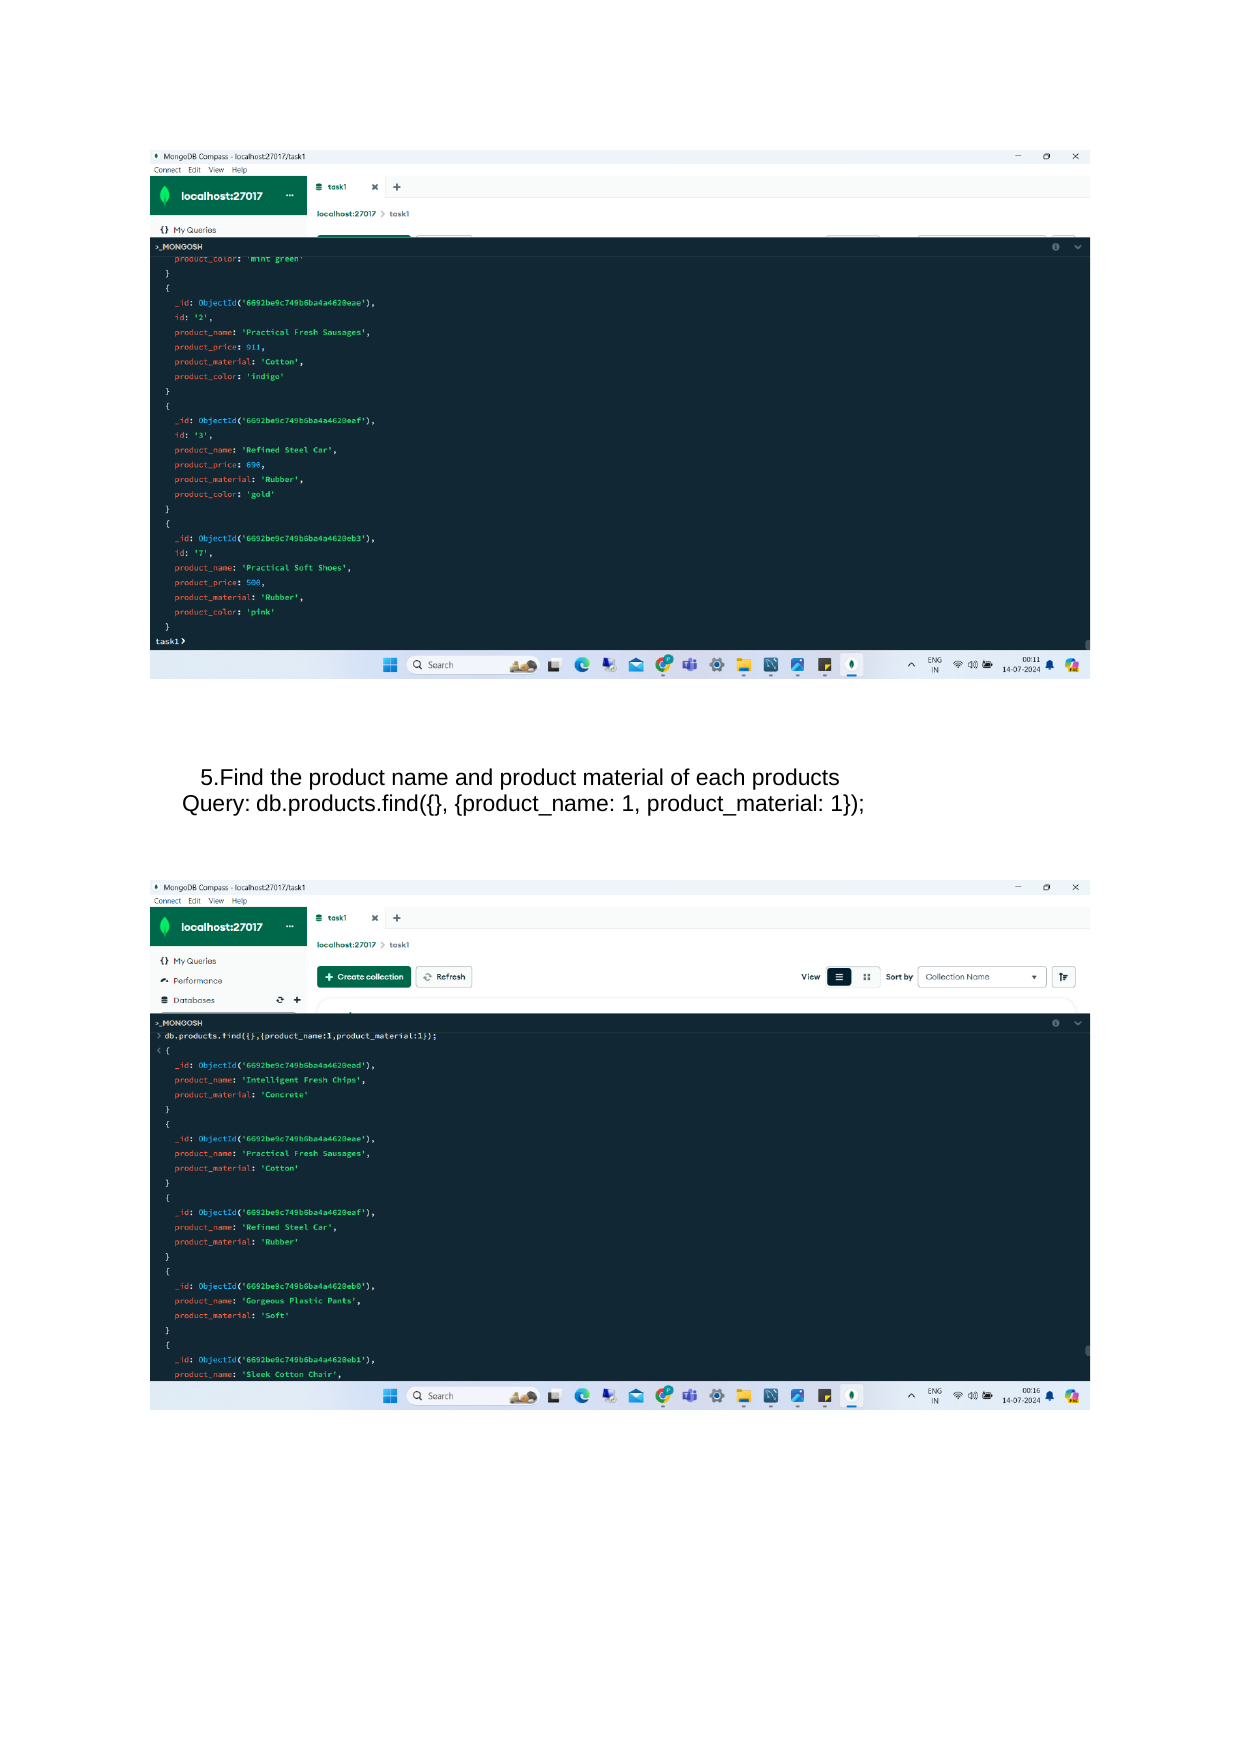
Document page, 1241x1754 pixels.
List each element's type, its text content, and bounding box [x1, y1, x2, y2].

text Query: db.products.find({}, {product_name: 1, product_material: 1}); [150, 790, 1090, 817]
text 5.Find the product name and product material of each products [187, 764, 1090, 790]
picture [150, 880, 1091, 1410]
picture [150, 150, 1091, 679]
